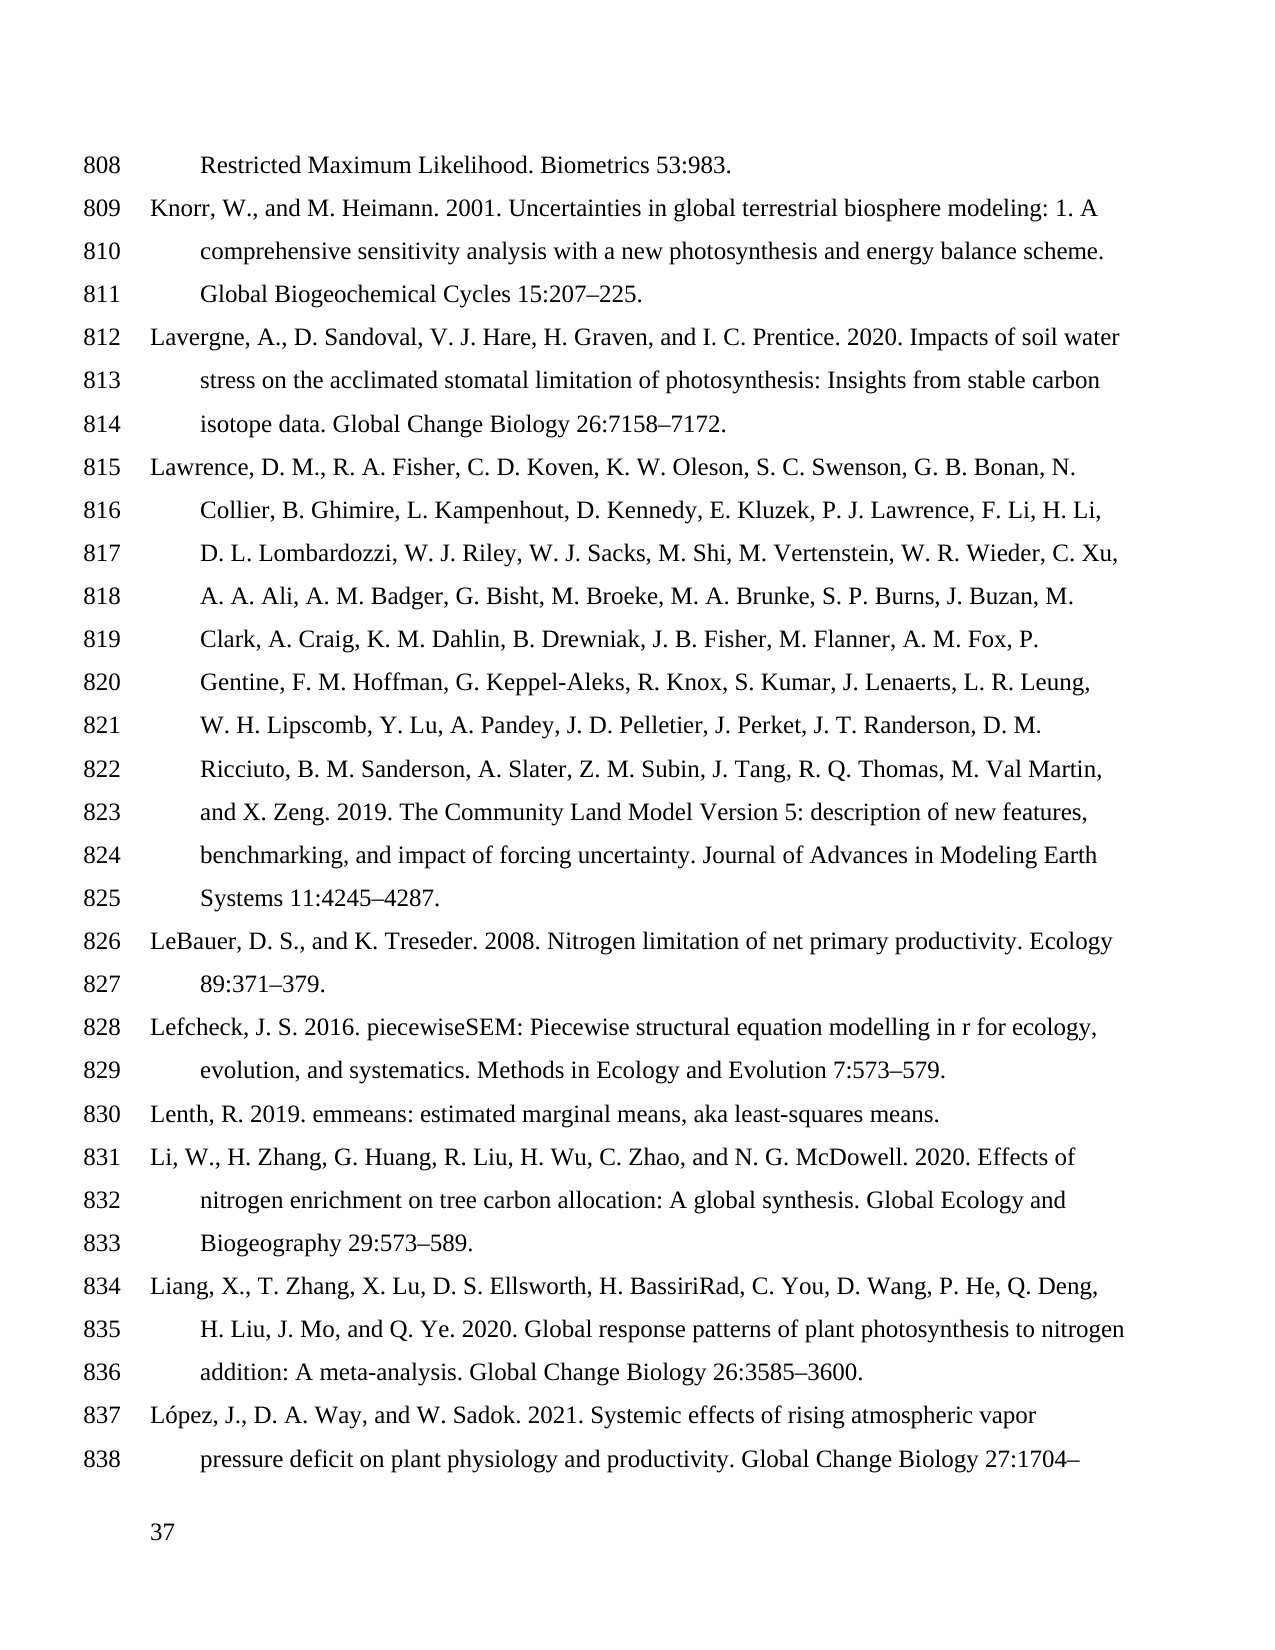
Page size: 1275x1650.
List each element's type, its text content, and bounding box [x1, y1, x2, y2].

text Lavergne, A., D. Sandoval, V. J. Hare, H. Graven, and I. C. Prentice. 2020. Impacts of soil water stress on the acclimated stomatal limitation of photosynthesis: Insights from stable carbon isotope data. Global Change Biology 26:7158–7172. [150, 322, 1125, 437]
text Knorr, W., and M. Heimann. 2001. Uncertainties in global terrestrial biosphere modeling: 1. A comprehensive sensitivity analysis with a new photosynthesis and energy balance scheme. Global Biogeochemical Cycles 15:207–225. [150, 193, 1125, 308]
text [150, 150, 1125, 179]
text Lenth, R. 2019. emmeans: estimated marginal means, aka least-squares means. [150, 1099, 1125, 1127]
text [150, 1401, 1125, 1472]
text Li, W., H. Zhang, G. Huang, R. Liu, H. Wu, C. Zhao, and N. G. McDowell. 2020. Effects of nitrogen enrichment on tree carbon allocation: A global synthesis. Global Ecology and Biogeography 29:573–589. [150, 1142, 1125, 1257]
text LeBauer, D. S., and K. Treseder. 2008. Nitrogen limitation of net primary productivity. Ecology 89:371–379. [150, 926, 1125, 998]
text Liang, X., T. Zhang, X. Lu, D. S. Ellsworth, H. BassiriRad, C. You, D. Wang, P. He, Q. Deng, H. Liu, J. Mo, and Q. Ye. 2020. Global response patterns of plant photosynthesis to nitrogen addition: A meta‐analysis. Global Change Biology 26:3585–3600. [150, 1271, 1125, 1386]
text Lawrence, D. M., R. A. Fisher, C. D. Koven, K. W. Oleson, S. C. Swenson, G. B. Bonan, N. Collier, B. Ghimire, L. Kampenhout, D. Kennedy, E. Kluzek, P. J. Lawrence, F. Li, H. Li, D. L. Lombardozzi, W. J. Riley, W. J. Sacks, M. Shi, M. Vertenstein, W. R. Wieder, C. Xu, A. A. Ali, A. M. Badger, G. Bisht, M. Broeke, M. A. Brunke, S. P. Burns, J. Buzan, M. Clark, A. Craig, K. M. Dahlin, B. Drewniak, J. B. Fisher, M. Flanner, A. M. Fox, P. Gentine, F. M. Hoffman, G. Keppel‐Aleks, R. Knox, S. Kumar, J. Lenaerts, L. R. Leung, W. H. Lipscomb, Y. Lu, A. Pandey, J. D. Pelletier, J. Perket, J. T. Randerson, D. M. Ricciuto, B. M. Sanderson, A. Slater, Z. M. Subin, J. Tang, R. Q. Thomas, M. Val Martin, and X. Zeng. 2019. The Community Land Model Version 5: description of new features, benchmarking, and impact of forcing uncertainty. Journal of Advances in Modeling Earth Systems 11:4245–4287. [150, 452, 1125, 912]
text Lefcheck, J. S. 2016. piecewiseSEM: Piecewise structural equation modelling in r for ecology, evolution, and systematics. Methods in Ecology and Evolution 7:573–579. [150, 1012, 1125, 1084]
